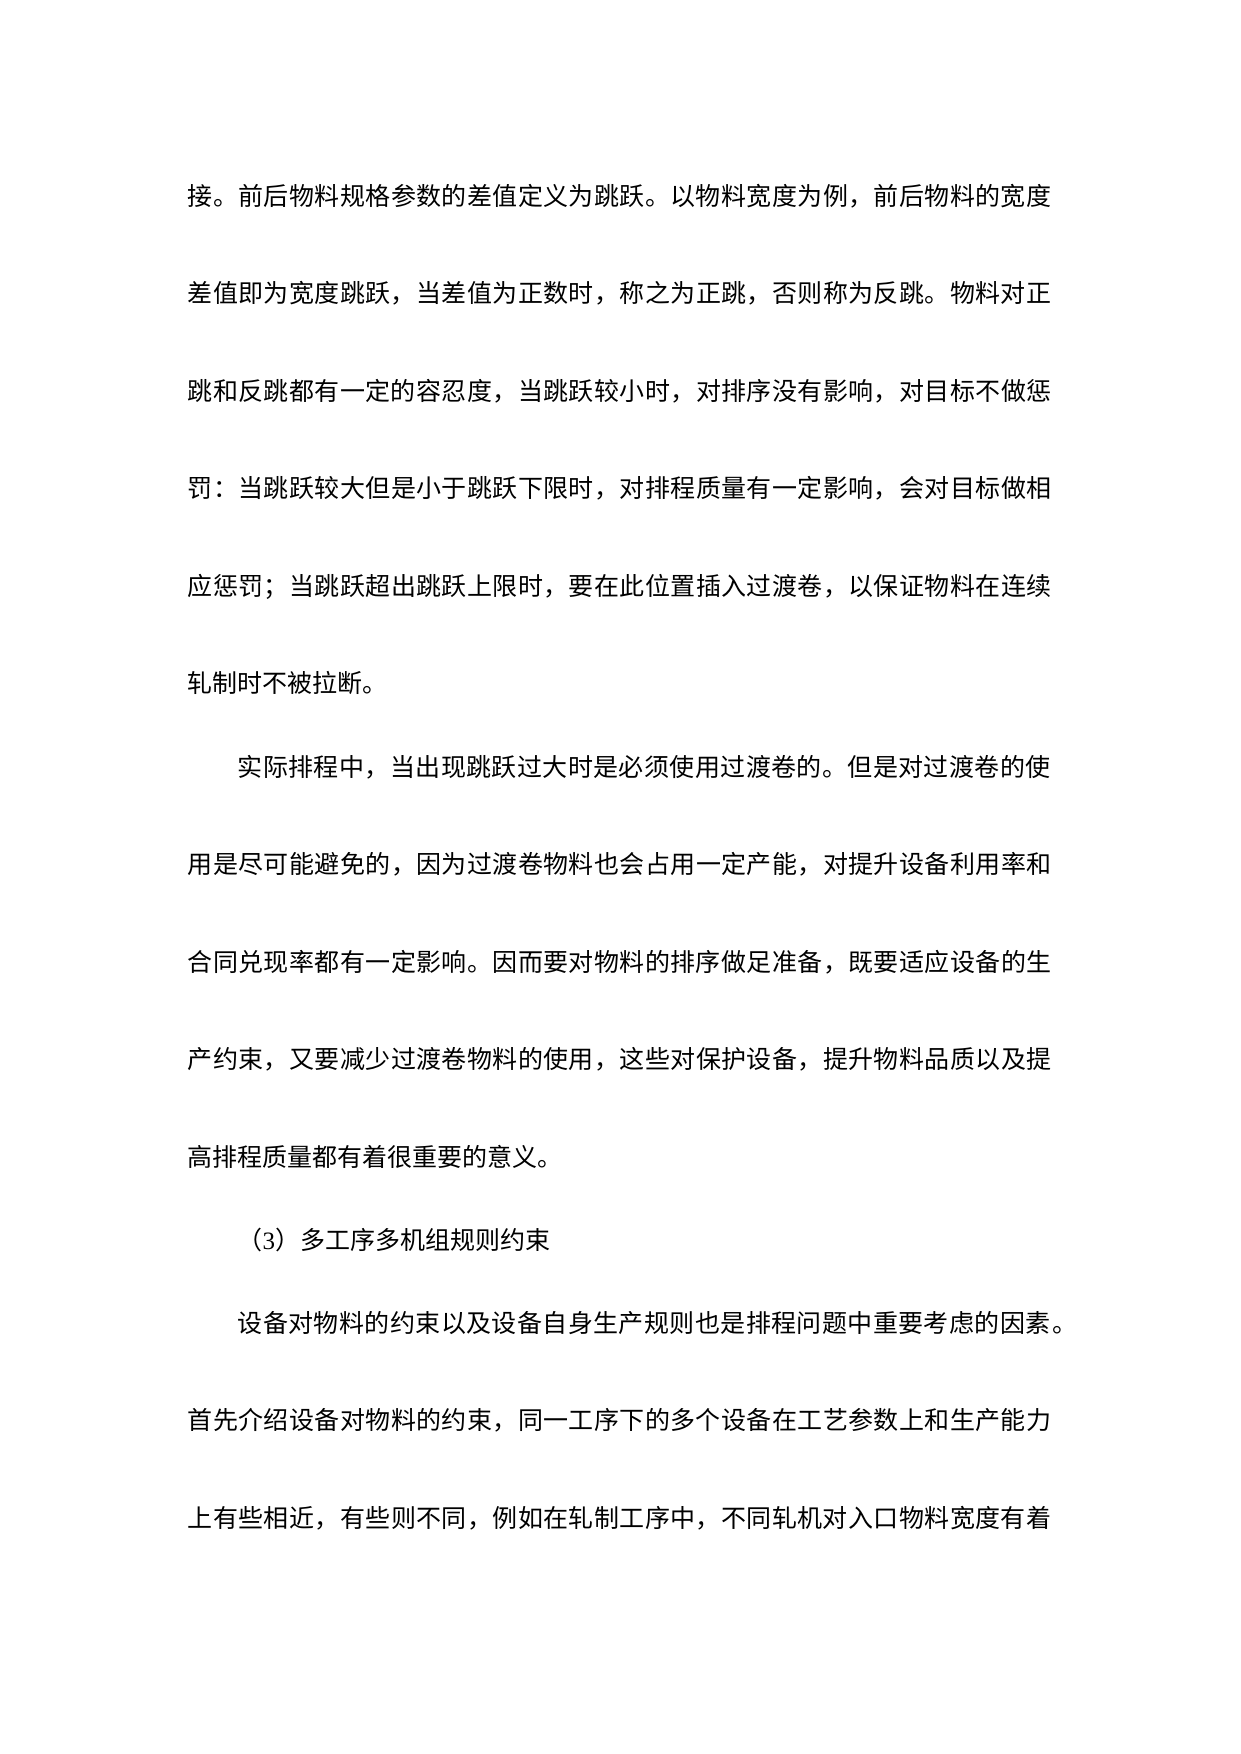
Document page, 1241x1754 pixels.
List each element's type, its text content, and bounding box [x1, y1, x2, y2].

text （3）多工序多机组规则约束 [187, 1206, 1053, 1271]
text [187, 162, 1053, 714]
text 实际排程中，当出现跳跃过大时是必须使用过渡卷的。但是对过渡卷的使用是尽可能避免的，因为过渡卷物料也会占用一定产能，对提升设备利用率和合同兑现率都有一定影响。因而要对物料的排序做足准备，既要适应设备的生产约束，又要减少过渡卷物料的使用，这些对保护设备，提升物料品质以及提高排程质量都有着很重要的意义。 [187, 733, 1053, 1188]
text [187, 1289, 1053, 1549]
